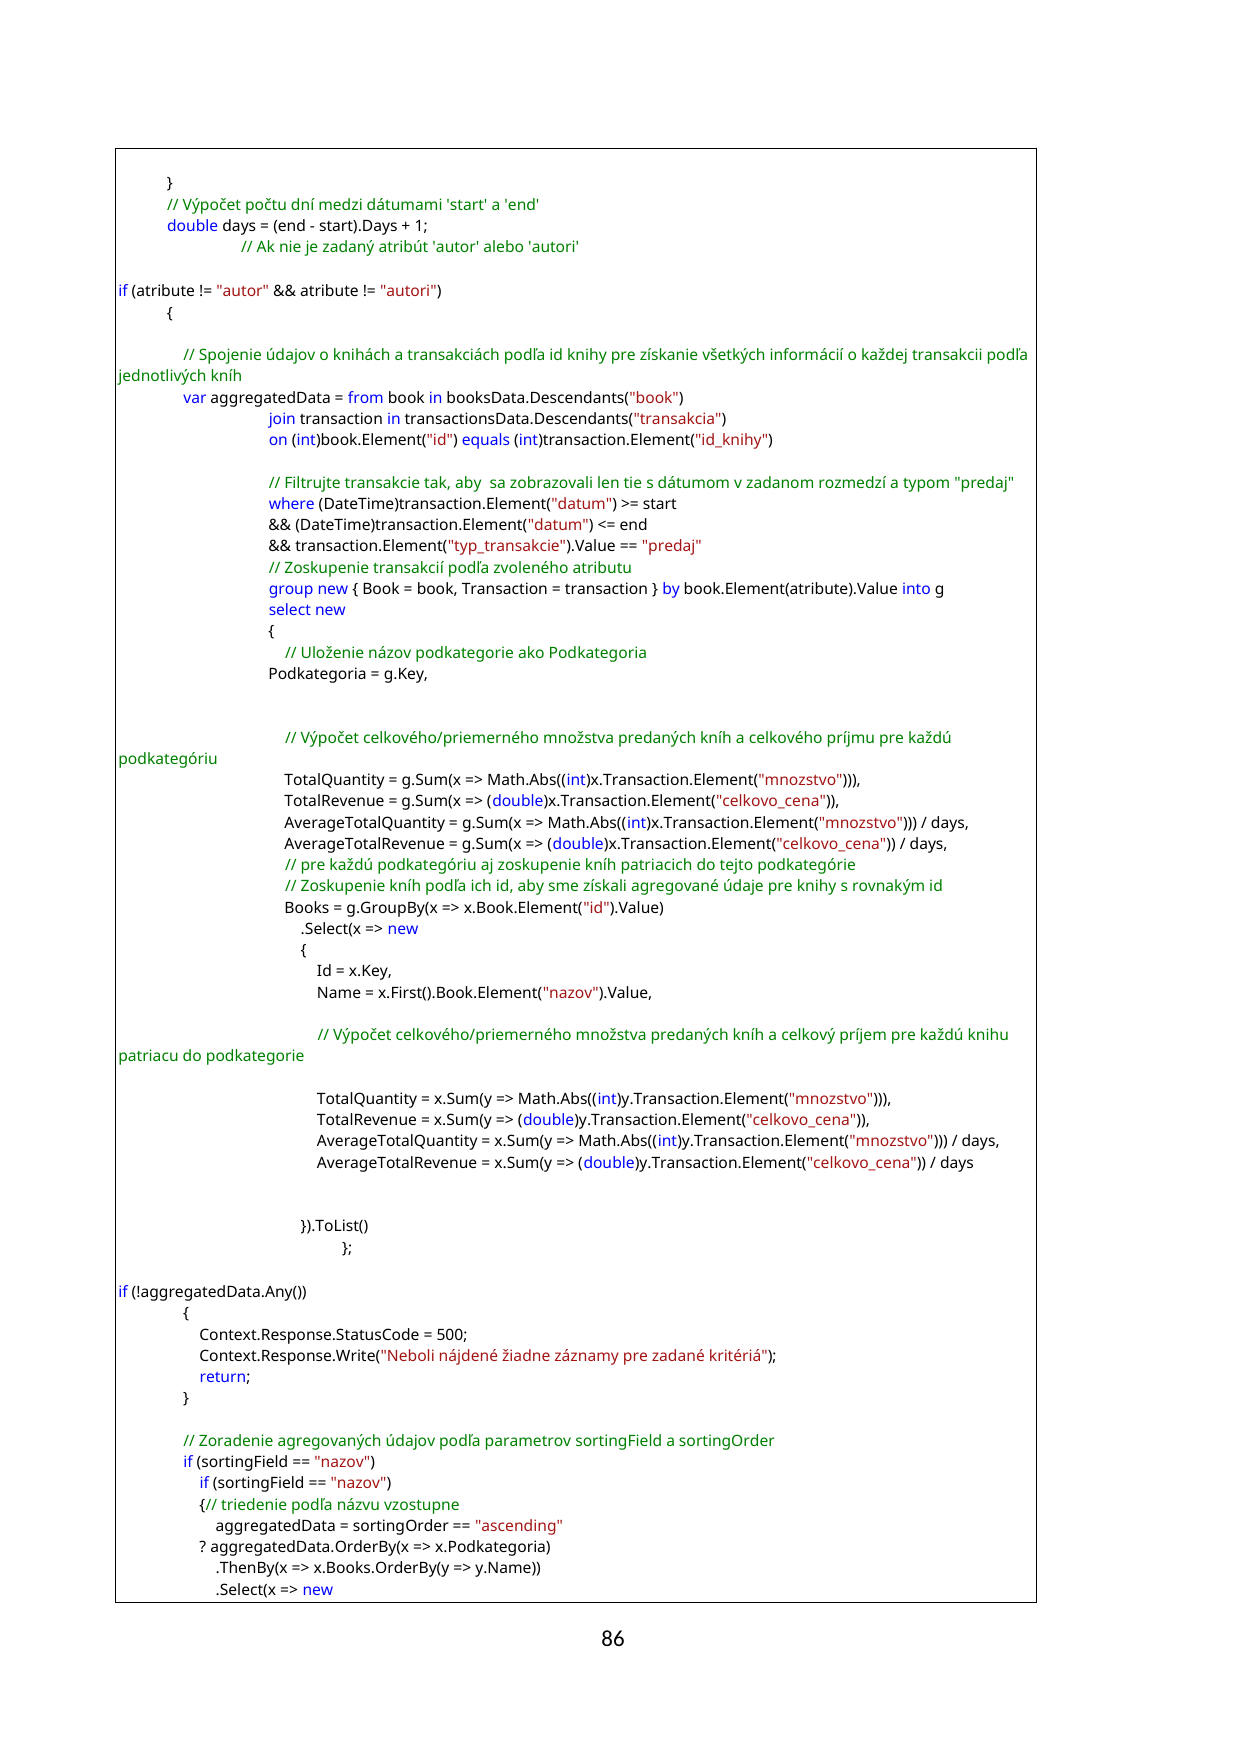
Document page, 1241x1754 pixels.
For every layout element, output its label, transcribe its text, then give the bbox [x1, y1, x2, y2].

text { [118, 301, 1033, 323]
text } [118, 1387, 1033, 1408]
text }; [118, 1236, 1033, 1258]
text Name = x.First().Book.Element("nazov").Value, [118, 981, 1033, 1003]
text // Zoradenie agregovaných údajov podľa parametrov sortingField a sortingOrder [118, 1429, 1033, 1451]
text // Výpočet celkového/priemerného množstva predaných kníh a celkového príjmu pre každú podkategóriu [118, 726, 1033, 769]
text Id = x.Key, [118, 960, 1033, 981]
text on (int)book.Element("id") equals (int)transaction.Element("id_knihy") [118, 429, 1033, 450]
text .Select(x => new [116, 1575, 1036, 1602]
text join transaction in transactionsData.Descendants("transakcia") [118, 408, 1033, 429]
text group new { Book = book, Transaction = transaction } by book.Element(atribute).Value into g [118, 578, 1033, 599]
text ? aggregatedData.OrderBy(x => x.Podkategoria) [118, 1536, 1033, 1557]
text double days = (end - start).Days + 1; [118, 214, 1033, 236]
text Podkategoria = g.Key, [118, 663, 1033, 684]
text AverageTotalQuantity = x.Sum(y => Math.Abs((int)y.Transaction.Element("mnozstvo"))) / days, [118, 1130, 1033, 1151]
text AverageTotalRevenue = g.Sum(x => (double)x.Transaction.Element("celkovo_cena")) / days, [118, 833, 1033, 854]
text // Ak nie je zadaný atribút 'autor' alebo 'autori' [118, 236, 1033, 257]
text Context.Response.Write("Neboli nájdené žiadne záznamy pre zadané kritériá"); [118, 1344, 1033, 1366]
text } [118, 172, 1033, 193]
text TotalQuantity = g.Sum(x => Math.Abs((int)x.Transaction.Element("mnozstvo"))), [118, 769, 1033, 790]
text TotalRevenue = g.Sum(x => (double)x.Transaction.Element("celkovo_cena")), [118, 790, 1033, 811]
text AverageTotalRevenue = x.Sum(y => (double)y.Transaction.Element("celkovo_cena")) / days [118, 1151, 1033, 1173]
text // Výpočet celkového/priemerného množstva predaných kníh a celkový príjem pre každú knihu patriacu do podkategorie [118, 1024, 1033, 1066]
text // Filtrujte transakcie tak, aby sa zobrazovali len tie s dátumom v zadanom rozmedzí a typom "predaj" [118, 471, 1033, 493]
text // Uloženie názov podkategorie ako Podkategoria [118, 641, 1033, 663]
text if (sortingField == "nazov") [118, 1472, 1033, 1493]
text var aggregatedData = from book in booksData.Descendants("book") [118, 386, 1033, 408]
text // Spojenie údajov o knihách a transakciách podľa id knihy pre získanie všetkých informácií o každej transakcii podľa jednotlivých kníh [118, 344, 1033, 386]
text // Zoskupenie transakcií podľa zvoleného atributu [118, 556, 1033, 578]
text Books = g.GroupBy(x => x.Book.Element("id").Value) [118, 896, 1033, 918]
text && (DateTime)transaction.Element("datum") <= end [118, 514, 1033, 535]
text where (DateTime)transaction.Element("datum") >= start [118, 493, 1033, 514]
text // pre každú podkategóriu aj zoskupenie kníh patriacich do tejto podkategórie [118, 854, 1033, 875]
text .Select(x => new [118, 918, 1033, 939]
text TotalQuantity = x.Sum(y => Math.Abs((int)y.Transaction.Element("mnozstvo"))), [118, 1088, 1033, 1109]
text {// triedenie podľa názvu vzostupne [118, 1493, 1033, 1514]
text // Zoskupenie kníh podľa ich id, aby sme získali agregované údaje pre knihy s rovnakým id [118, 875, 1033, 896]
text Context.Response.StatusCode = 500; [118, 1323, 1033, 1344]
text }).ToList() [118, 1215, 1033, 1236]
text if (!aggregatedData.Any()) [116, 1278, 1036, 1302]
text // Výpočet počtu dní medzi dátumami 'start' a 'end' [118, 193, 1033, 214]
text return; [118, 1366, 1033, 1387]
text && transaction.Element("typ_transakcie").Value == "predaj" [118, 535, 1033, 556]
text { [118, 1302, 1033, 1323]
text { [118, 939, 1033, 960]
text if (sortingField == "nazov") [118, 1451, 1033, 1472]
text aggregatedData = sortingOrder == "ascending" [118, 1514, 1033, 1536]
text .ThenBy(x => x.Books.OrderBy(y => y.Name)) [118, 1557, 1033, 1575]
text { [118, 620, 1033, 641]
text TotalRevenue = x.Sum(y => (double)y.Transaction.Element("celkovo_cena")), [118, 1109, 1033, 1130]
text AverageTotalQuantity = g.Sum(x => Math.Abs((int)x.Transaction.Element("mnozstvo"))) / days, [118, 811, 1033, 833]
text if (atribute != "autor" && atribute != "autori") [116, 277, 1036, 301]
text select new [118, 599, 1033, 620]
